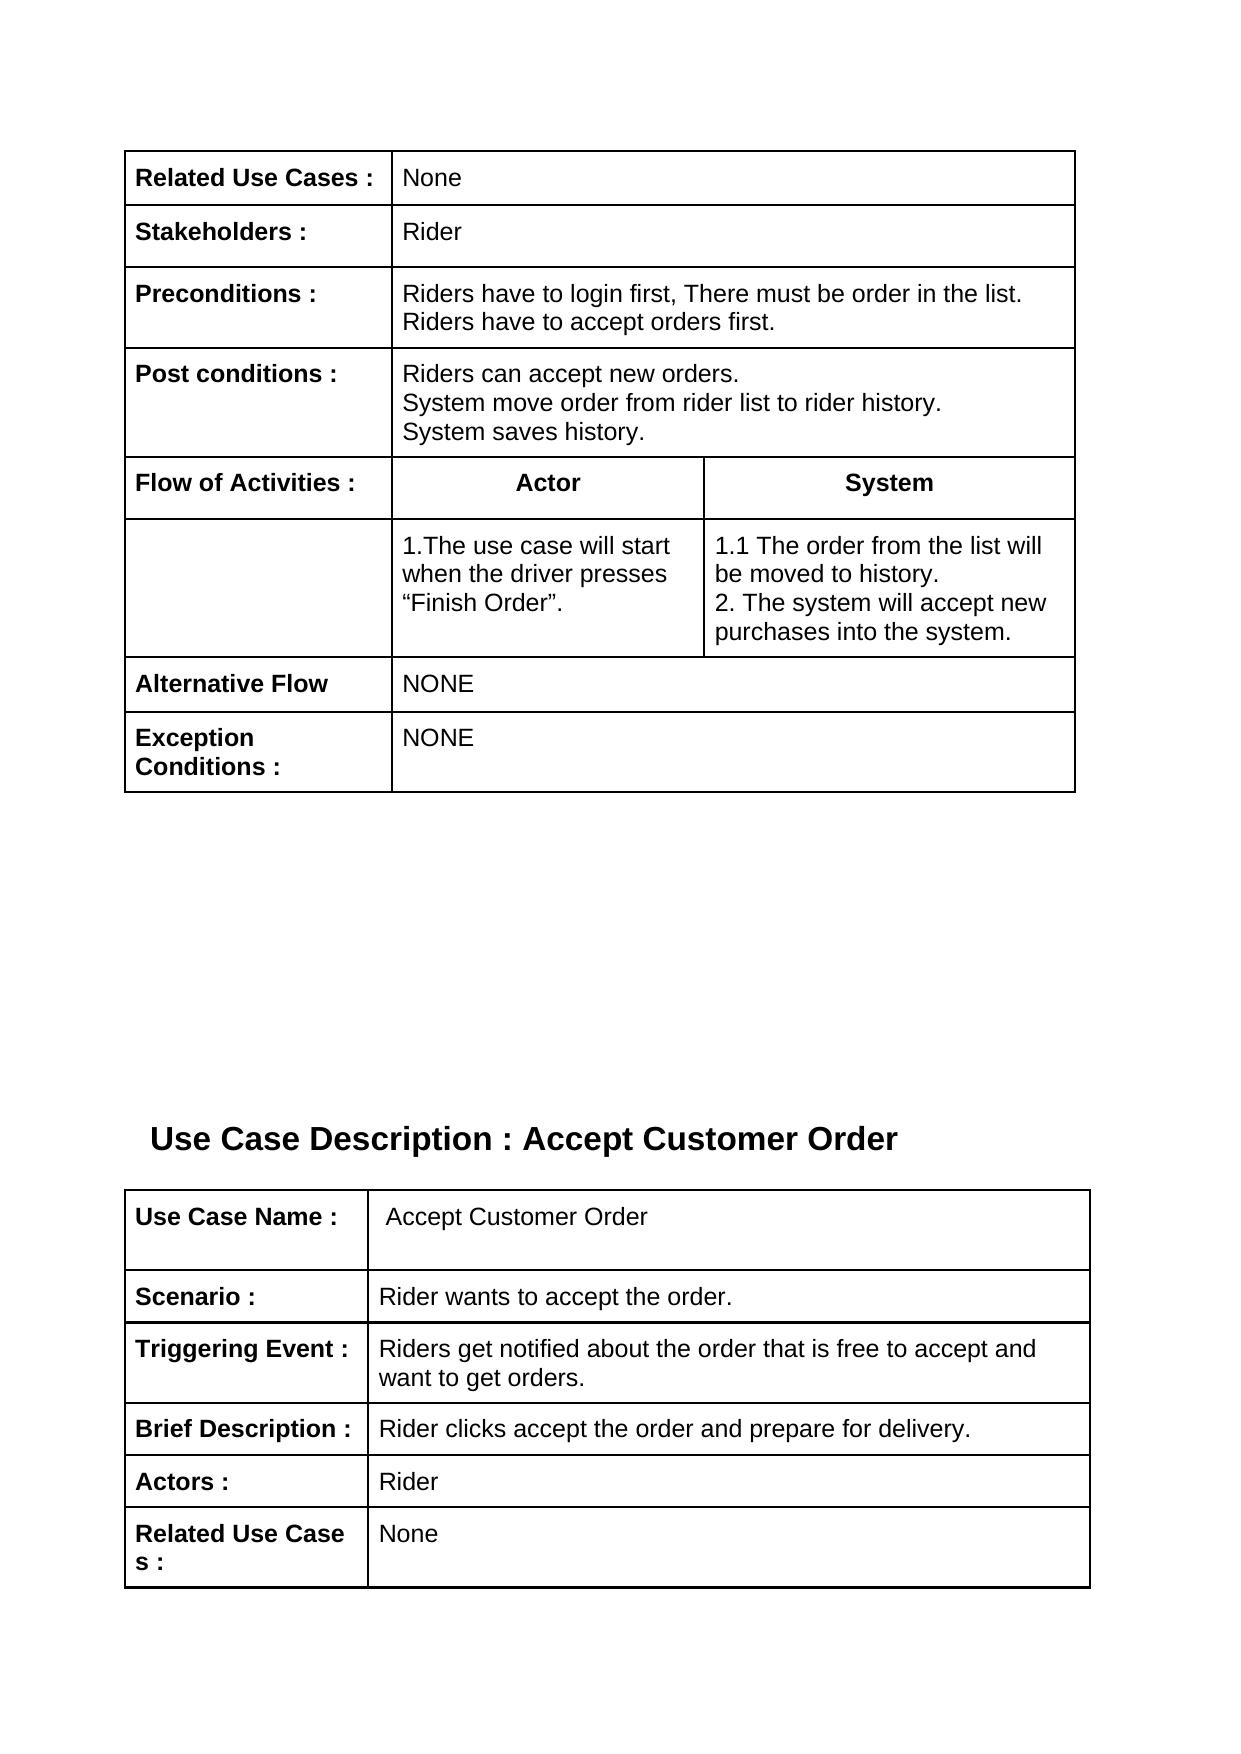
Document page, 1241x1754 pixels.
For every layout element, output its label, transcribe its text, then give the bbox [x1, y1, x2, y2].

table_cell Rider wants to accept the order. [369, 1271, 1089, 1321]
table_cell Brief Description : [126, 1404, 367, 1454]
table_cell Scenario : [126, 1271, 367, 1321]
table_cell 1.1 The order from the list will be moved to history. 2. The system will accept new purchases into the system. [705, 520, 1074, 656]
table_cell [126, 520, 391, 656]
table_cell None [369, 1508, 1089, 1586]
table_cell System [705, 458, 1074, 518]
table_cell Alternative Flow [126, 658, 391, 711]
table_cell Riders have to login first, There must be order in the list. Riders have to accept orders first. [393, 268, 1074, 347]
table_cell 1.The use case will start when the driver presses “Finish Order”. [393, 520, 703, 656]
table_cell Preconditions : [126, 268, 391, 347]
table_cell Riders get notified about the order that is free to accept and want to get orders. [369, 1324, 1089, 1402]
table_header Accept Customer Order [369, 1191, 1089, 1269]
table_header Use Case Name : [126, 1191, 367, 1269]
table_cell Rider clicks accept the order and prepare for delivery. [369, 1404, 1089, 1454]
table_cell Actors : [126, 1456, 367, 1506]
table_cell Flow of Activities : [126, 458, 391, 518]
table_cell Triggering Event : [126, 1324, 367, 1402]
table_cell Related Use Cases : [126, 1508, 367, 1586]
table_cell Rider [393, 206, 1074, 266]
table_cell Post conditions : [126, 349, 391, 456]
table_cell Stakeholders : [126, 206, 391, 266]
table_cell Actor [393, 458, 703, 518]
subtitle Use Case Description : Accept Customer Order [150, 1119, 1090, 1157]
table_cell Related Use Cases : [126, 152, 391, 204]
table_cell NONE [393, 713, 1074, 791]
table_cell NONE [393, 658, 1074, 711]
table_cell Riders can accept new orders. System move order from rider list to rider history. System saves history. [393, 349, 1074, 456]
table_cell Rider [369, 1456, 1089, 1506]
table_cell Exception Conditions : [126, 713, 391, 791]
table_cell None [393, 152, 1074, 204]
